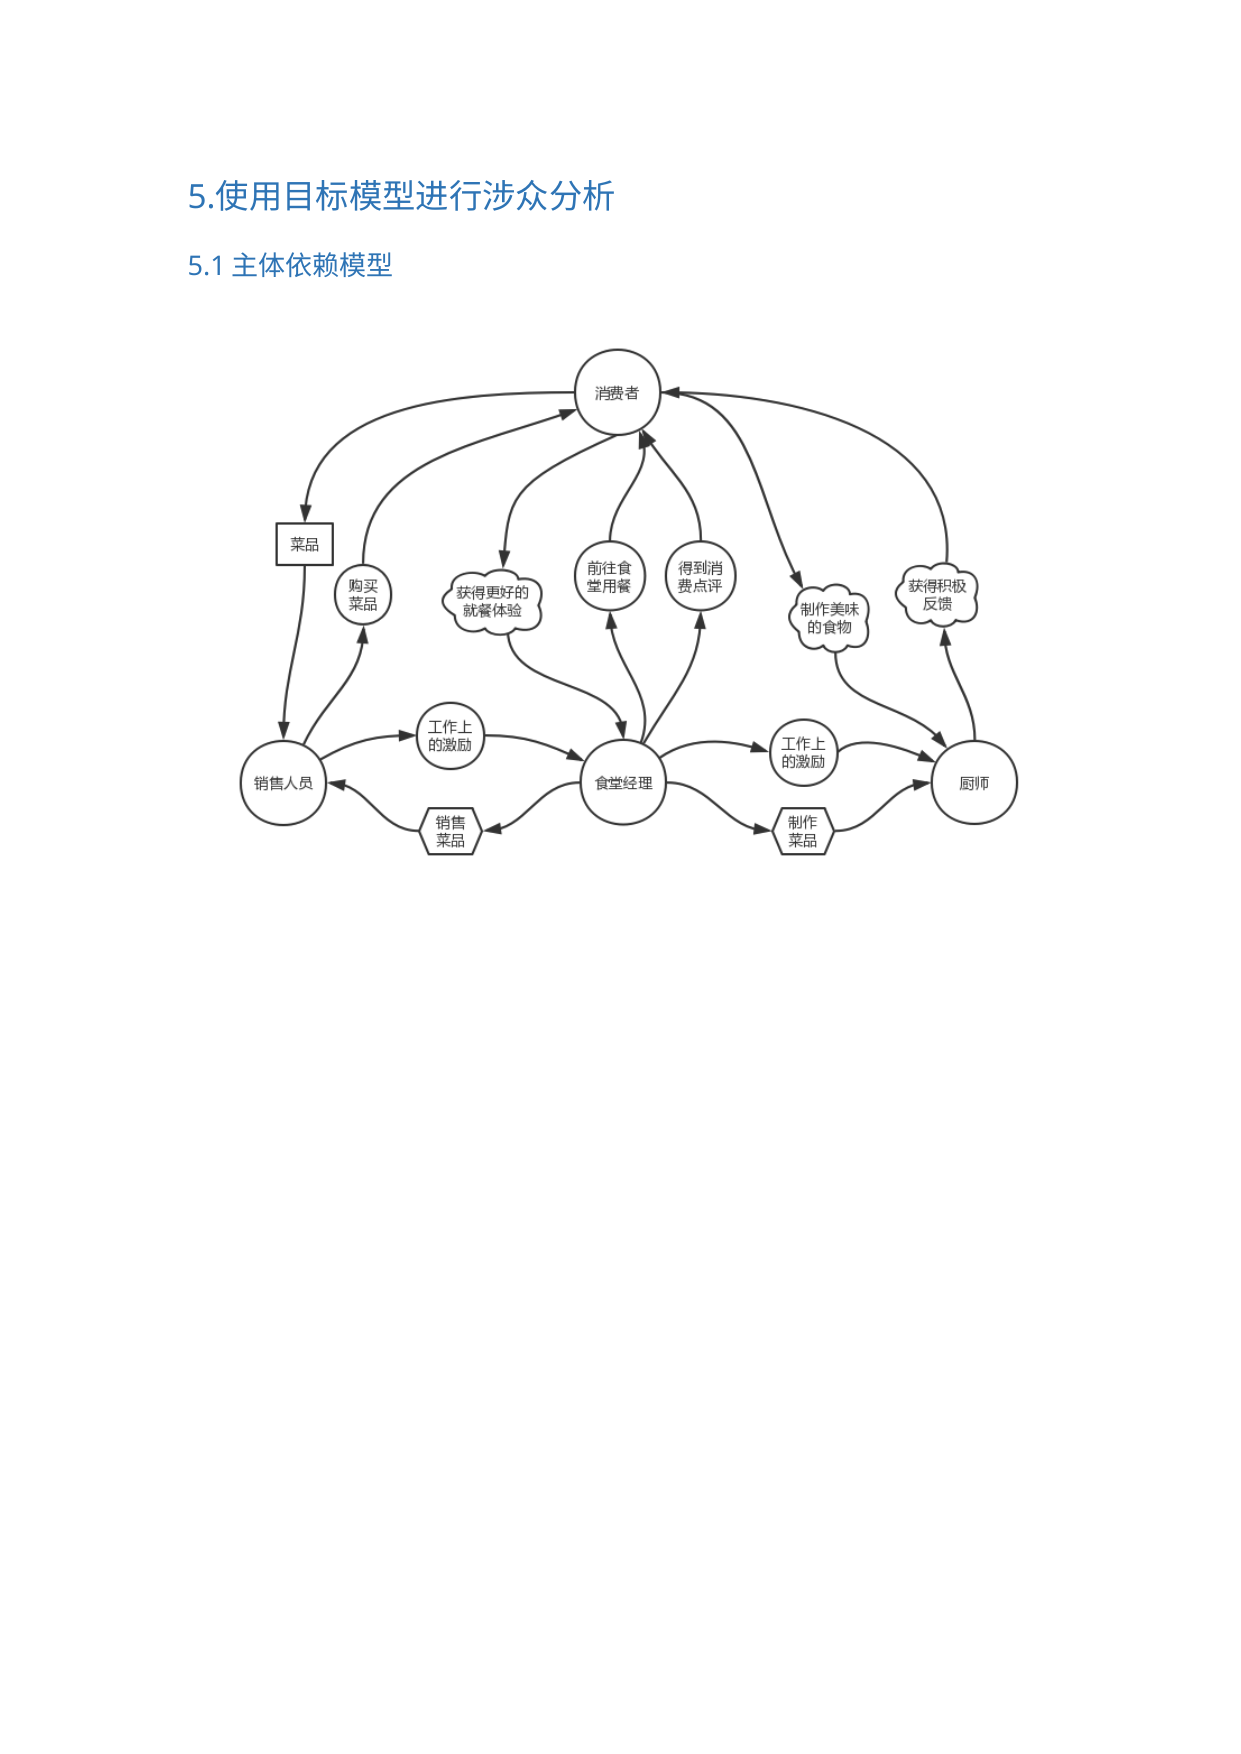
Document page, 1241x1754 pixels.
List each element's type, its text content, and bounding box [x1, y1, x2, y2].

picture [187, 296, 1053, 889]
subtitle 5.使用目标模型进行涉众分析 [187, 162, 1053, 227]
subtitle 5.1主体依赖模型 [187, 231, 1053, 296]
